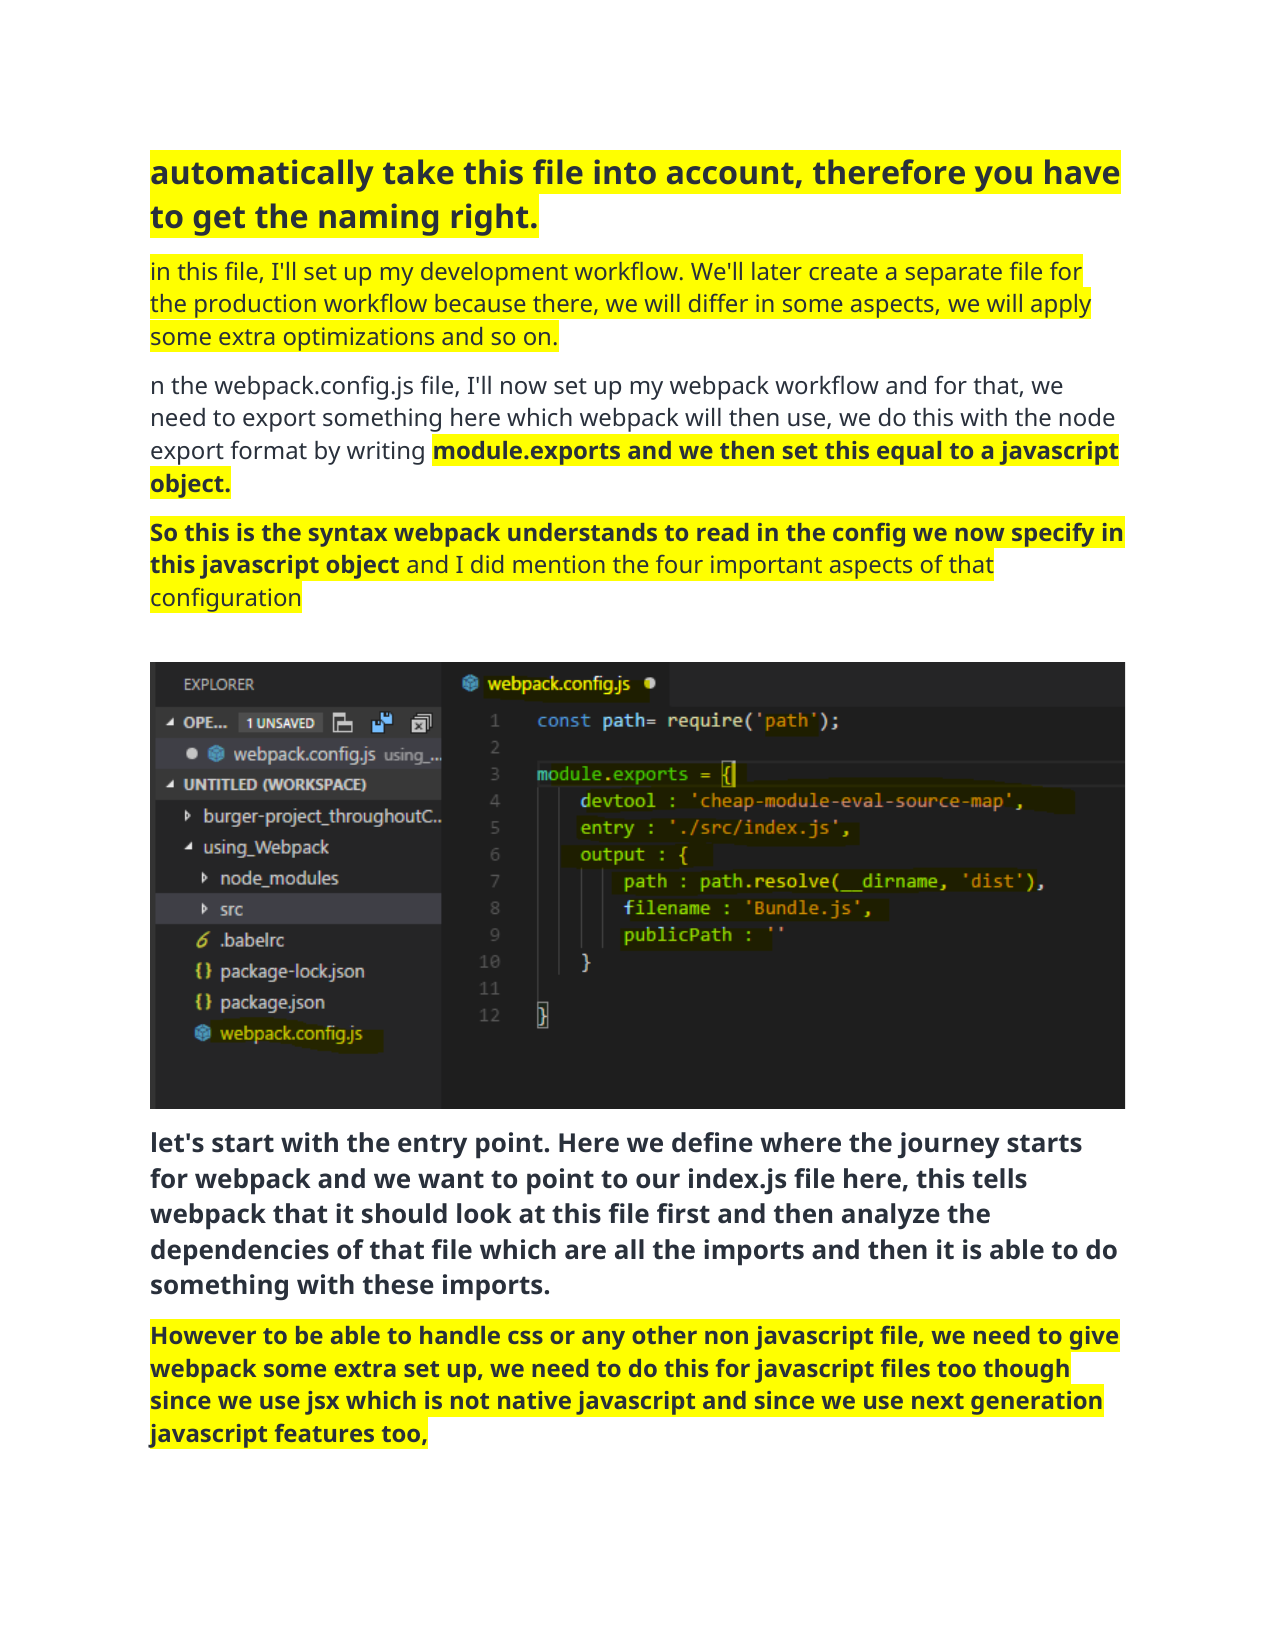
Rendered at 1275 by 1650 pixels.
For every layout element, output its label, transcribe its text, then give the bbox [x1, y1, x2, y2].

text n the webpack.config.js file, I'll now set up my webpack workflow and for that, we need to export something here which webpack will then use, we do this with the node export format by writing module.exports and we then set this equal to a javascript object. [150, 369, 1125, 499]
text However to be able to handle css or any other non javascript file, we need to give webpack some extra set up, we need to do this for javascript files too though since we use jsx which is not native javascript and since we use next generation javascript features too, [428, 1319, 1125, 1449]
text let's start with the entry point. Here we define where the journey starts for webpack and we want to point to our index.js file here, this tells webpack that it should look at this file first and then analyze the dependencies of that file which are all the imports and then it is able to do something with these imports. [150, 1125, 1125, 1302]
picture [150, 662, 1125, 1109]
text in this file, I'll set up my development workflow. We'll later create a separate file for the production workflow because there, we will differ in some aspects, we will apply some extra optimizations and so on. [150, 254, 1125, 352]
text So this is the syntax webpack understands to read in the config we now specify in this javascript object and I did mention the four important aspects of that configuration [302, 548, 1125, 613]
